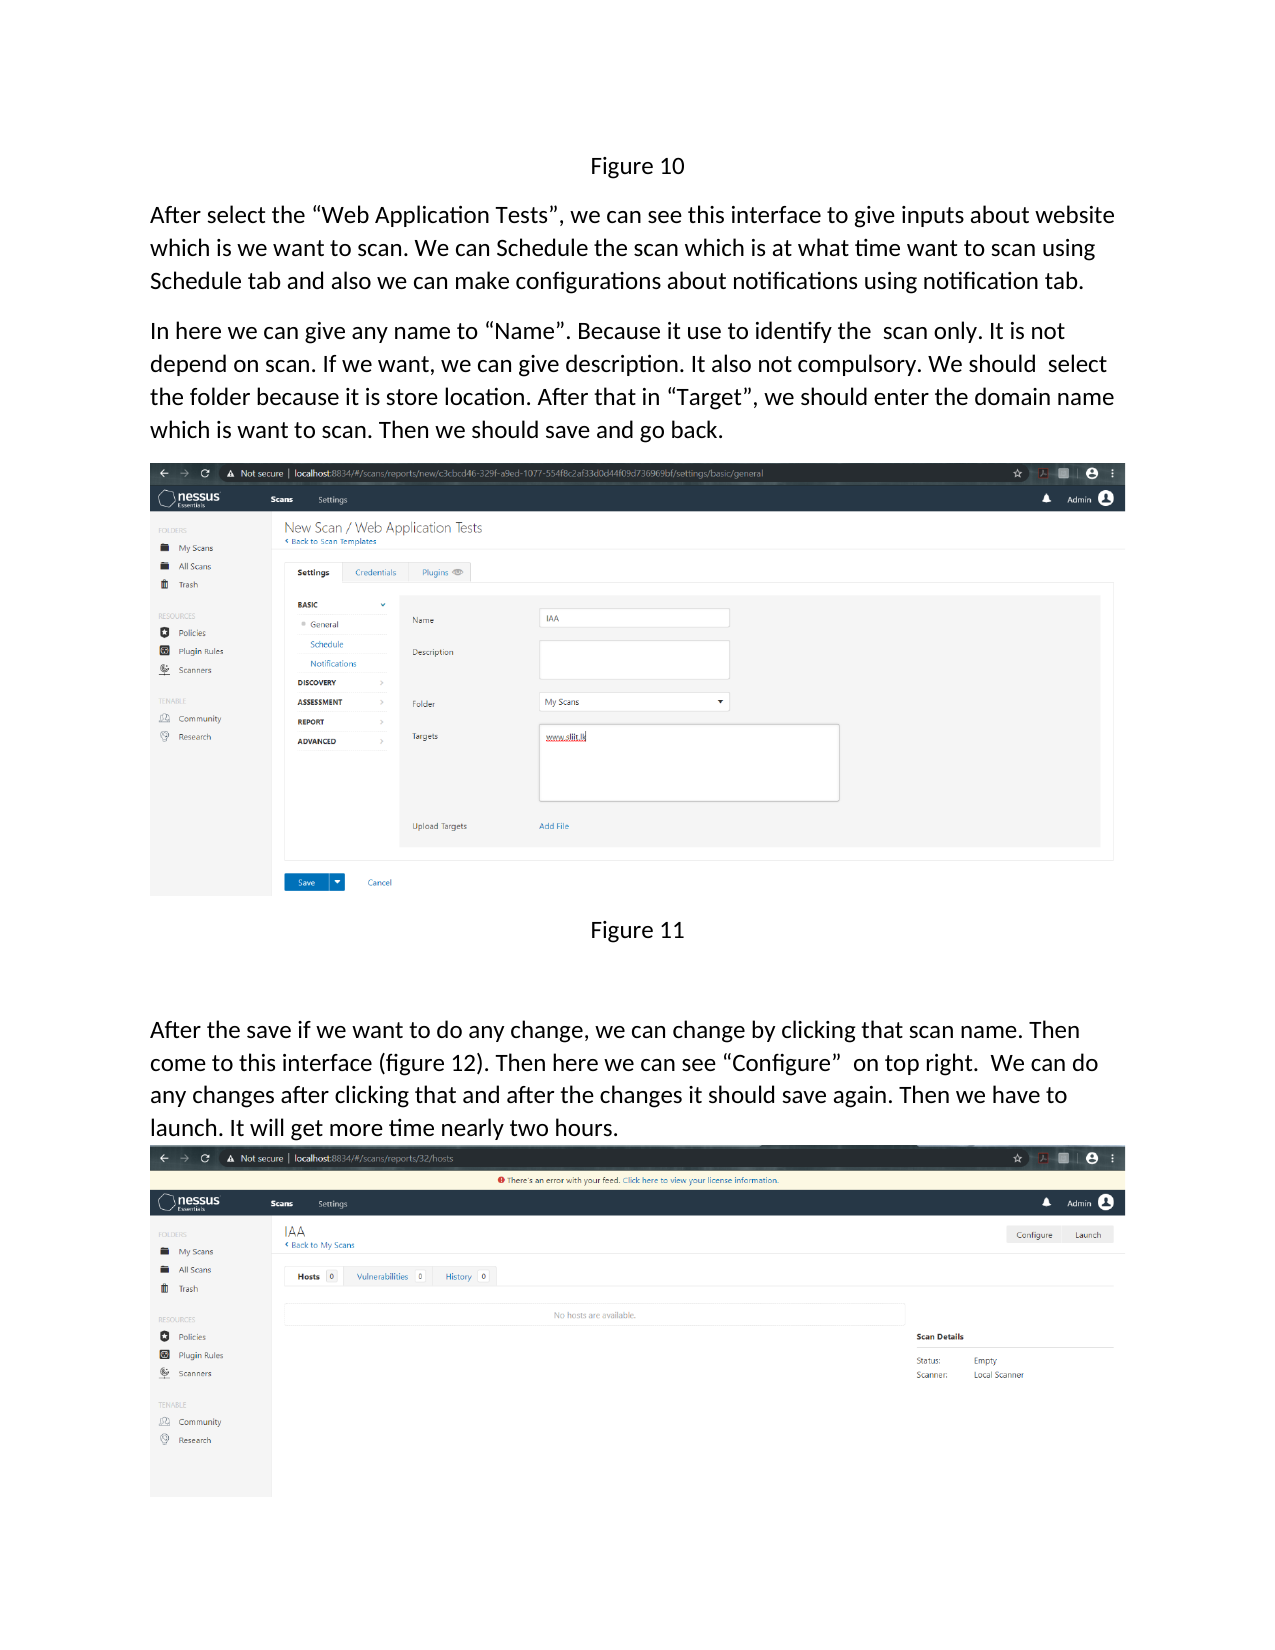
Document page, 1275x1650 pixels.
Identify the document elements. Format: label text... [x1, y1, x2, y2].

picture [150, 463, 1125, 896]
text In here we can give any name to “Name”. Because it use to identify the scan only. It is not depend on scan. If we want, we can give description. It also not compulsory. We should select the folder because it is store location. After that in “Target”, we should enter the domain name which is want to scan. Then we should save and go back. [150, 315, 1125, 444]
text After the save if we want to do any change, we can change by clicking that scan name. Then come to this interface (figure 12). Then here we can see “Configure” on top right. We can do any changes after clicking that and after the changes it should save again. Then we have to launch. It will get more time nearly two hours. [150, 1014, 1125, 1145]
text After select the “Web Application Tests”, we can see this interface to give inputs about website which is we want to scan. We can Schedule the scan which is at what time want to scan using Schedule tab and also we can make configurations about notifications using notification tab. [150, 199, 1125, 296]
text Figure 11 [150, 915, 1125, 945]
picture [150, 1145, 1125, 1497]
text Figure 10 [150, 150, 1125, 181]
